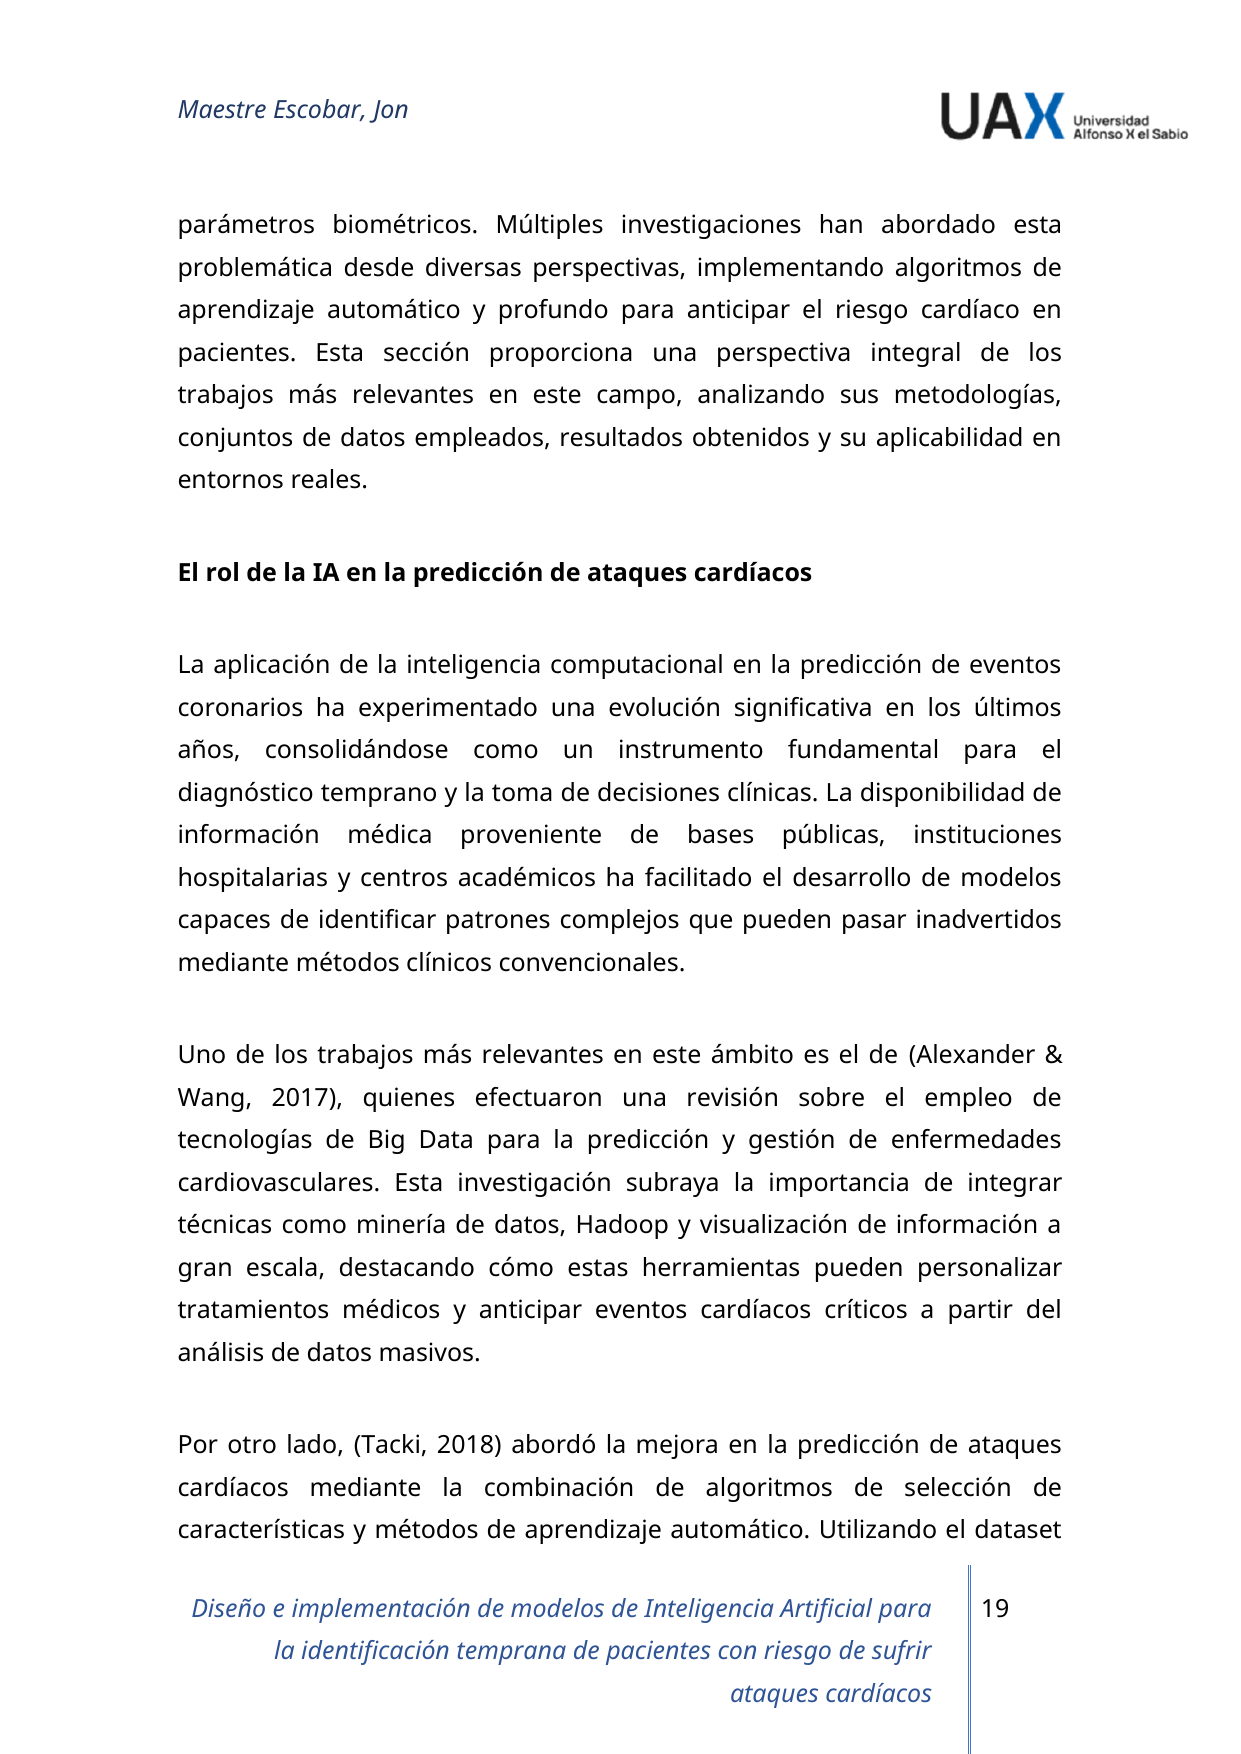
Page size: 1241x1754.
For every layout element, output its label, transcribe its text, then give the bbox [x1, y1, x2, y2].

picture [940, 89, 1192, 144]
text El rol de la IA en la predicción de ataques cardíacos [177, 554, 1063, 588]
text Uno de los trabajos más relevantes en este ámbito es el de , quienes efectuaron una revisión sobre el empleo de tecnologías de Big Data para la predicción y gestión de enfermedades cardiovasculares. Esta investigación subraya la importancia de integrar técnicas como minería de datos, Hadoop y visualización de información a gran escala, destacando cómo estas herramientas pueden personalizar tratamientos médicos y anticipar eventos cardíacos críticos a partir del análisis de datos masivos. [177, 1037, 1063, 1368]
text La aplicación de la inteligencia computacional en la predicción de eventos coronarios ha experimentado una evolución significativa en los últimos años, consolidándose como un instrumento fundamental para el diagnóstico temprano y la toma de decisiones clínicas. La disponibilidad de información médica proveniente de bases públicas, instituciones hospitalarias y centros académicos ha facilitado el desarrollo de modelos capaces de identificar patrones complejos que pueden pasar inadvertidos mediante métodos clínicos convencionales. [177, 647, 1063, 978]
